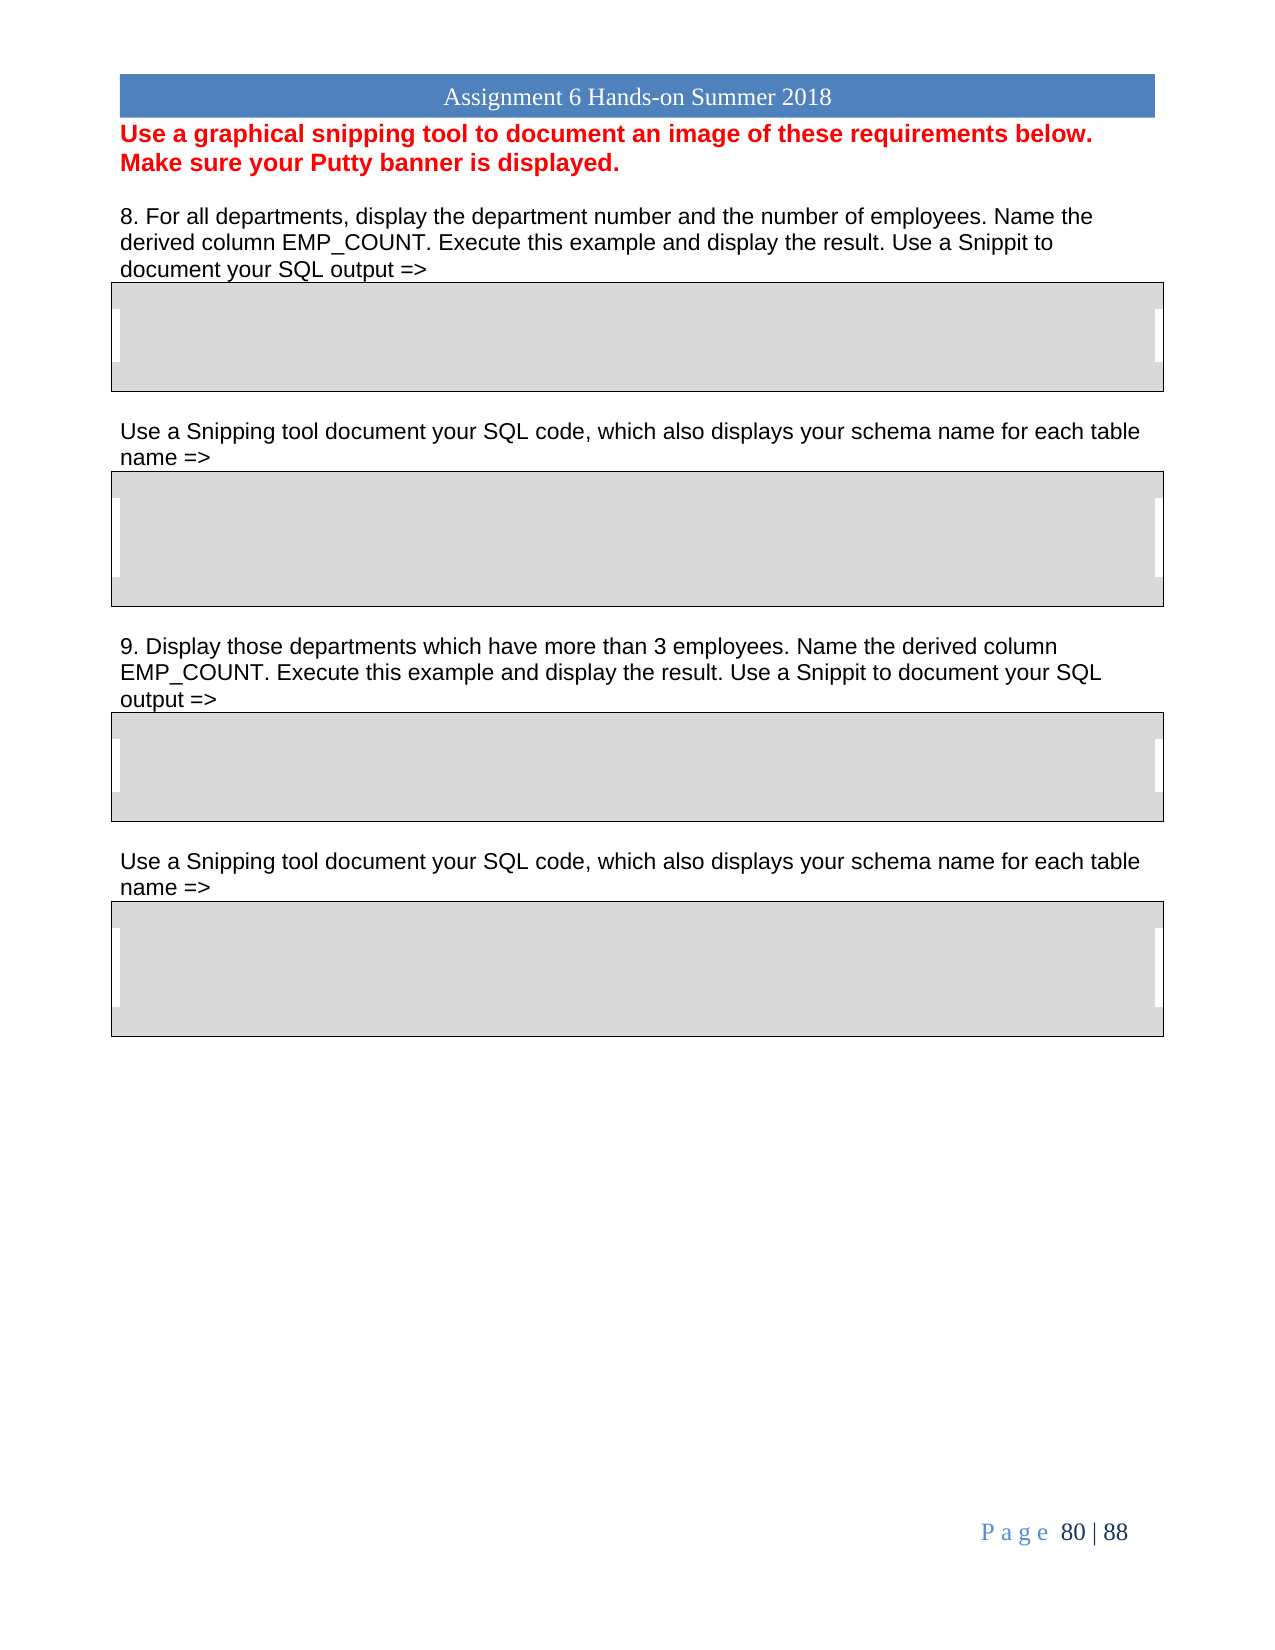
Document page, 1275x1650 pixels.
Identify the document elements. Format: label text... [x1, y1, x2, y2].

text Use a Snipping tool document your SQL code, which also displays your schema name for each table name => [120, 848, 1155, 901]
text Make sure your Putty banner is displayed. [120, 148, 1155, 177]
text 9. Display those departments which have more than 3 employees. Name the derived column EMP_COUNT. Execute this example and display the result. Use a Snippit to document your SQL output => [120, 633, 1155, 712]
text Use a graphical snipping tool to document an image of these requirements below. [120, 118, 1155, 148]
text 8. For all departments, display the department number and the number of employees. Name the derived column EMP_COUNT. Execute this example and display the result. Use a Snippit to document your SQL output => [120, 203, 1155, 282]
text Use a Snipping tool document your SQL code, which also displays your schema name for each table name => [120, 418, 1155, 471]
